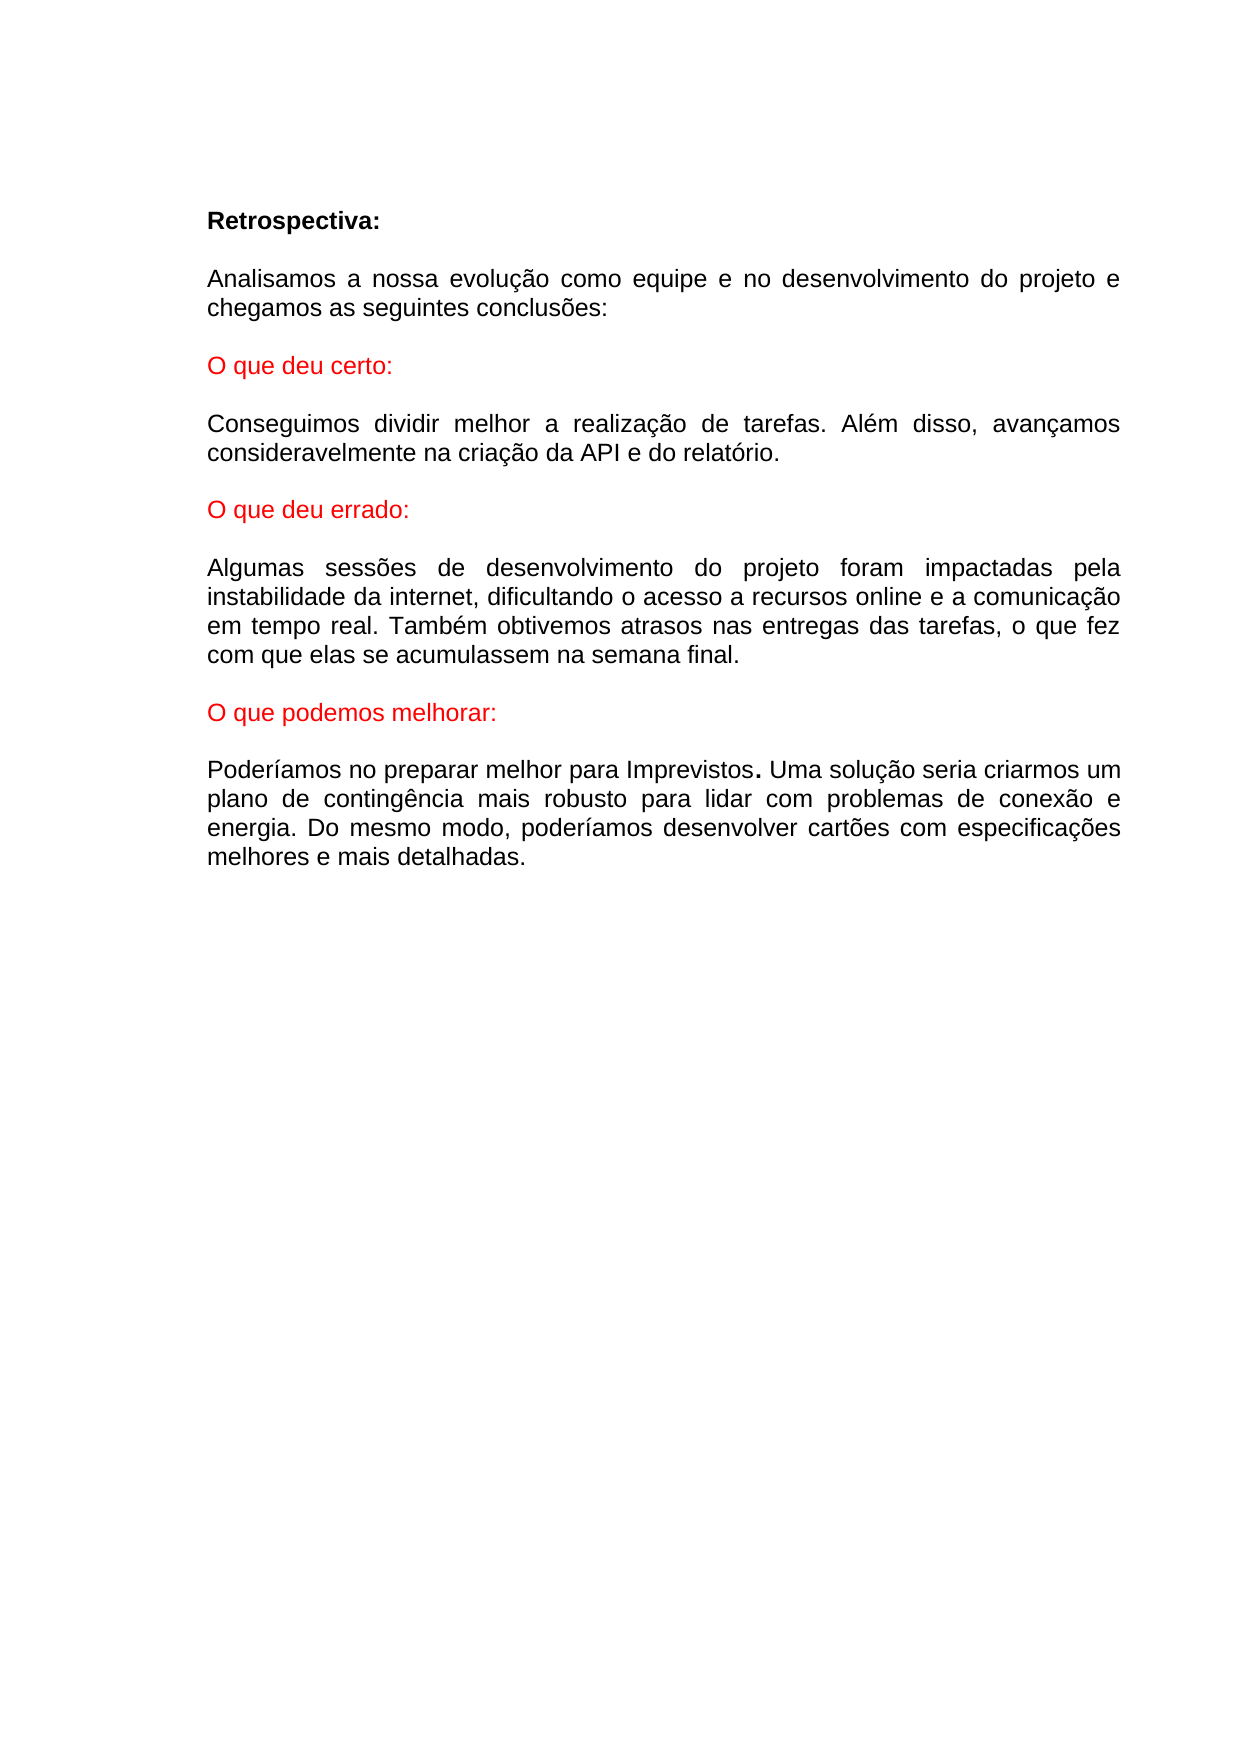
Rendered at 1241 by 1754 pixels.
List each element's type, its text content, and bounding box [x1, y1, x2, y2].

text Conseguimos dividir melhor a realização de tarefas. Além disso, avançamos consideravelmente na criação da API e do relatório. [207, 409, 1122, 466]
text Algumas sessões de desenvolvimento do projeto foram impactadas pela instabilidade da internet, dificultando o acesso a recursos online e a comunicação em tempo real. Também obtivemos atrasos nas entregas das tarefas, o que fez com que elas se acumulassem na semana final. [207, 553, 1122, 668]
text Analisamos a nossa evolução como equipe e no desenvolvimento do projeto e chegamos as seguintes conclusões: [207, 264, 1122, 322]
text O que deu errado: [207, 496, 1122, 524]
text O que deu certo: [207, 351, 1122, 380]
text Retrospectiva: [207, 206, 1122, 235]
text Poderíamos no preparar melhor para Imprevistos. Uma solução seria criarmos um plano de contingência mais robusto para lidar com problemas de conexão e energia. Do mesmo modo, poderíamos desenvolver cartões com especificações melhores e mais detalhadas. [207, 756, 1122, 871]
text O que podemos melhorar: [207, 698, 1122, 726]
